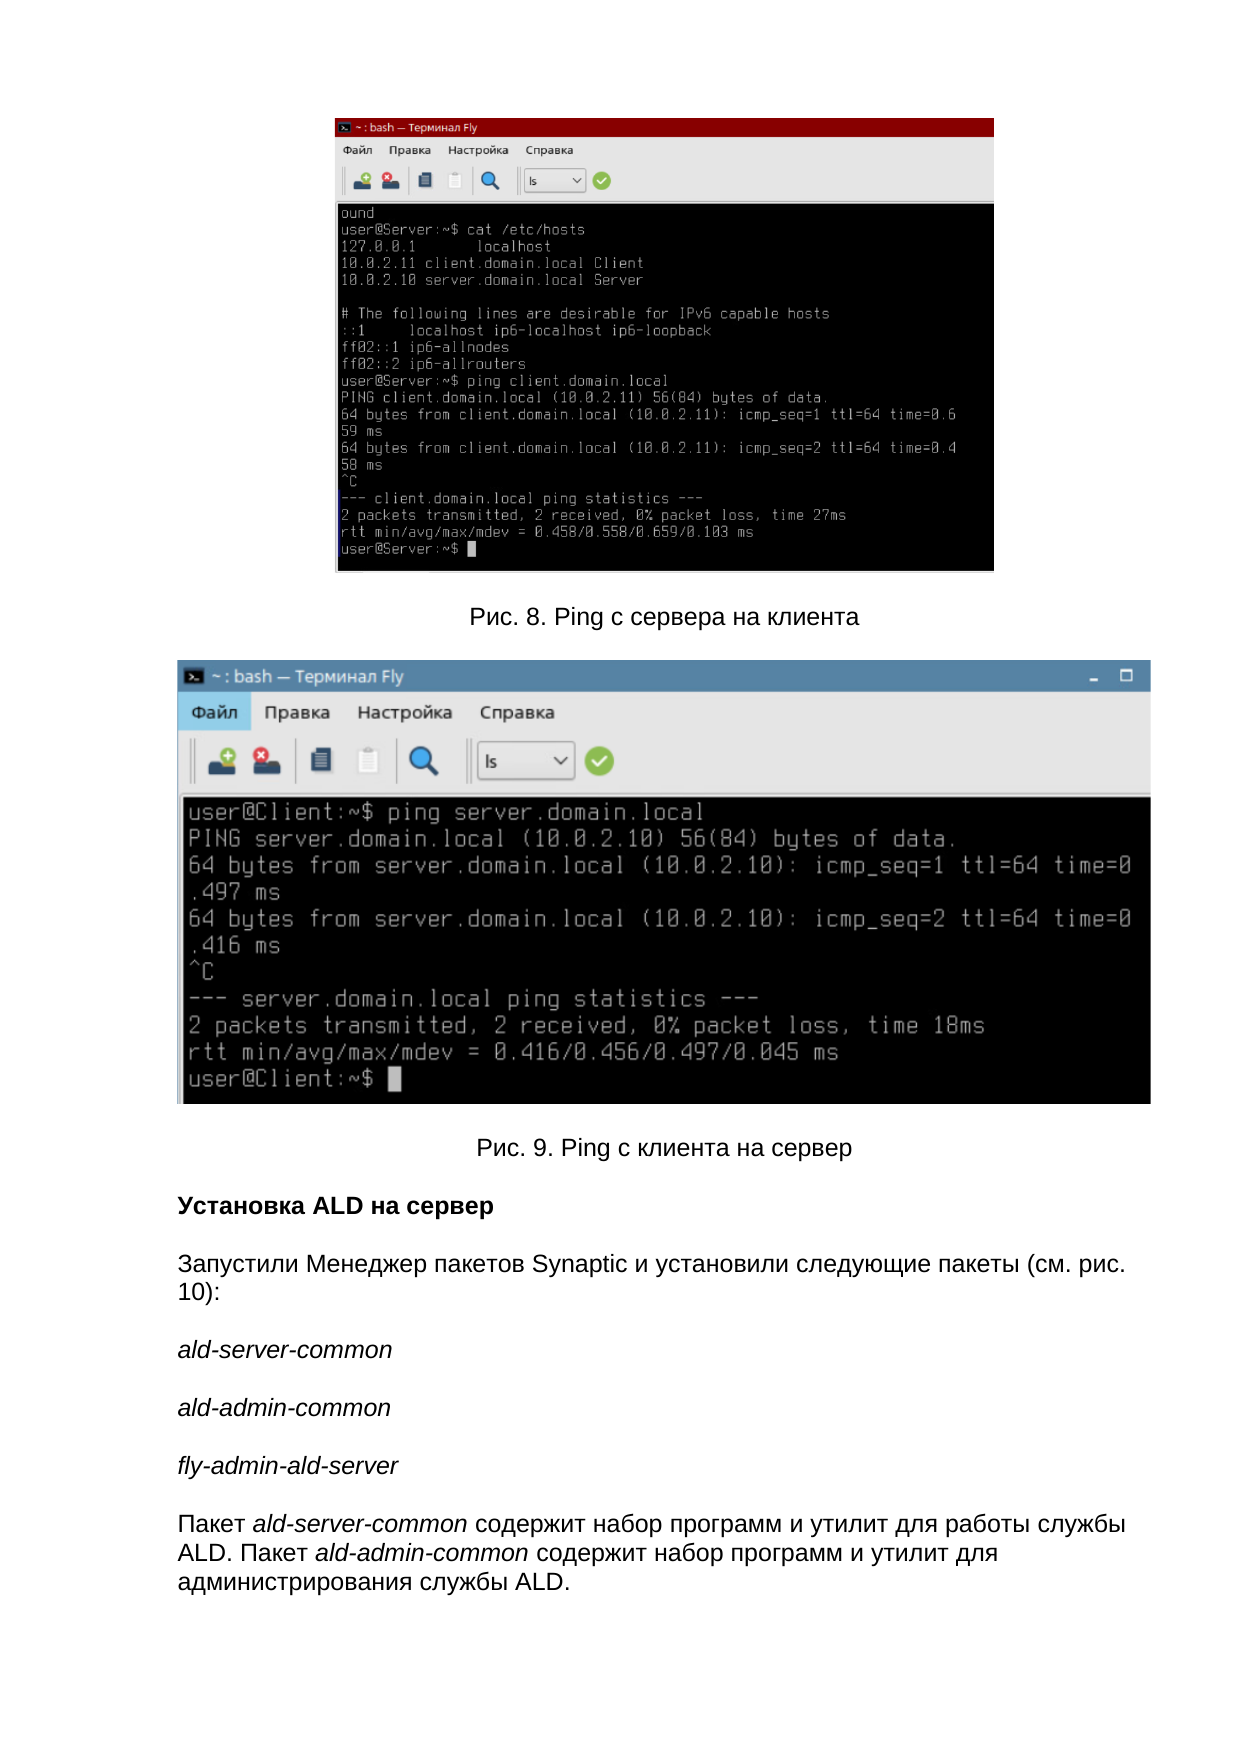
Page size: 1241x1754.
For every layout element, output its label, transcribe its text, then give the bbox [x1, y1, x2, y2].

picture [334, 118, 994, 573]
text Запустили Менеджер пакетов Synaptic и установили следующие пакеты (см. рис. 10): [177, 1249, 1152, 1306]
text Рис. 9. Ping с клиента на сервер [177, 1133, 1152, 1162]
text Рис. 8. Ping с сервера на клиента [177, 602, 1152, 631]
text Пакет ald-server-common содержит набор программ и утилит для работы службы ALD. Пакет ald-admin-common содержит набор программ и утилит для администрирования службы ALD. [177, 1509, 1152, 1595]
text fly-admin-ald-server [177, 1451, 1152, 1480]
text Установка ALD на сервер [177, 1191, 1152, 1219]
text ald-admin-common [177, 1393, 1152, 1422]
picture [177, 660, 1151, 1104]
text ald-server-common [177, 1335, 1152, 1364]
